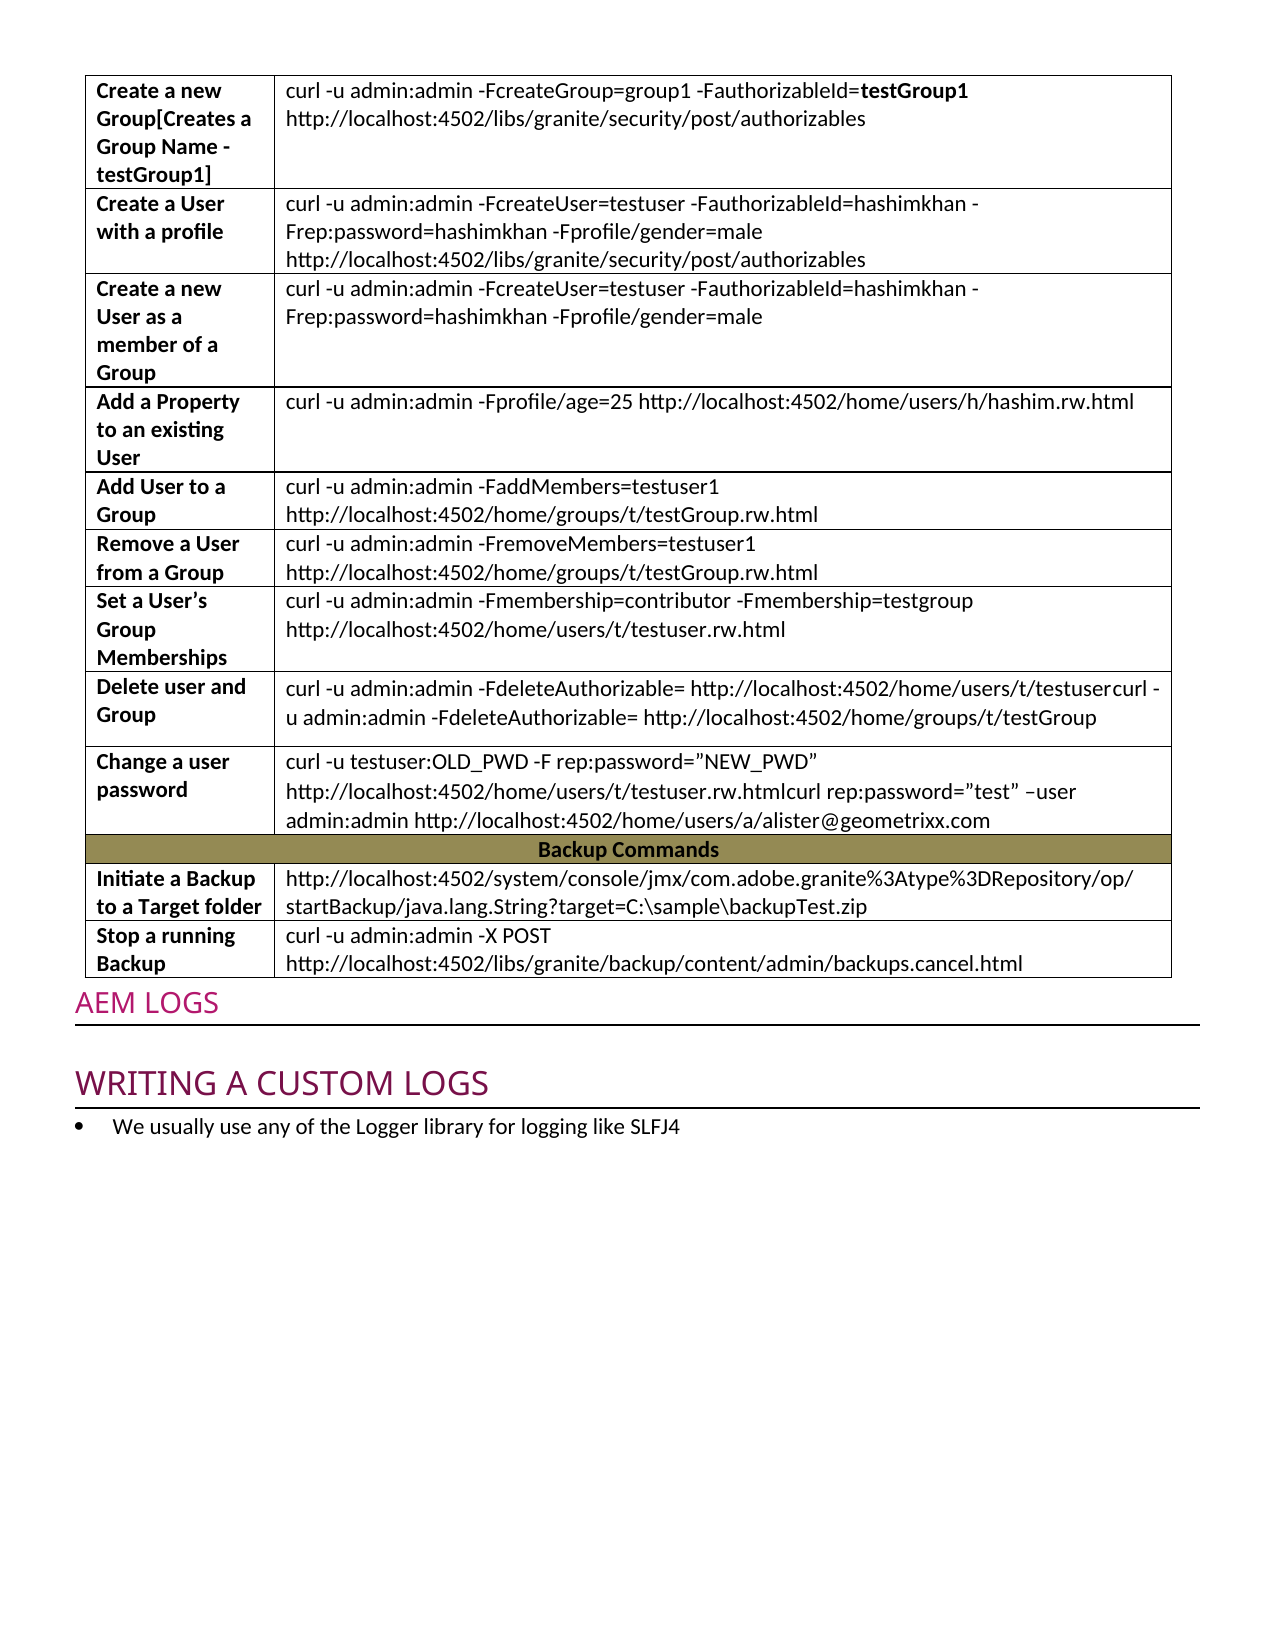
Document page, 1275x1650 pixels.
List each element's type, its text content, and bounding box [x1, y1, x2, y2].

table_cell Create a User with a profile [86, 189, 274, 273]
table_cell Create a new User as a member of a Group [86, 274, 274, 386]
table_cell curl -u testuser:OLD_PWD -F rep:password=”NEW_PWD” http://localhost:4502/home/users/t/testuser.rw.html curl rep:password=”test” –user admin:admin http://localhost:4502/home/users/a/alister@geometrixx.com [275, 747, 1171, 834]
table_cell Change a user password [86, 747, 274, 834]
table_cell curl -u admin:admin -FcreateGroup=group1 -FauthorizableId=testGroup1 http://localhost:4502/libs/granite/security/post/authorizables [275, 76, 1171, 188]
table_cell Create a new Group[Creates a Group Name -testGroup1] [86, 76, 274, 188]
subtitle AEM LOGS [75, 982, 1200, 1024]
table_cell curl -u admin:admin -FcreateUser=testuser -FauthorizableId=hashimkhan -Frep:password=hashimkhan -Fprofile/gender=male [275, 274, 1171, 386]
table_cell Delete user and Group [86, 672, 274, 746]
table_cell Backup Commands [86, 835, 1171, 863]
table_cell curl -u admin:admin -Fmembership=contributor -Fmembership=testgroup http://localhost:4502/home/users/t/testuser.rw.html [275, 587, 1171, 671]
table_cell curl -u admin:admin -FcreateUser=testuser -FauthorizableId=hashimkhan -Frep:password=hashimkhan -Fprofile/gender=male http://localhost:4502/libs/granite/security/post/authorizables [275, 189, 1171, 273]
table_cell curl -u admin:admin -FaddMembers=testuser1 http://localhost:4502/home/groups/t/testGroup.rw.html [275, 473, 1171, 528]
list We usually use any of the Logger library for logging like SLFJ4 [75, 1112, 1200, 1140]
table_cell curl -u admin:admin -Fprofile/age=25 http://localhost:4502/home/users/h/hashim.rw.html [275, 388, 1171, 471]
table_cell curl -u admin:admin -X POST http://localhost:4502/libs/granite/backup/content/admin/backups.cancel.html [275, 921, 1171, 977]
subtitle WRITING A CUSTOM LOGS [75, 1060, 1200, 1107]
table_cell http://localhost:4502/system/console/jmx/com.adobe.granite%3Atype%3DRepository/op/startBackup/java.lang.String?target=C:\sample\backupTest.zip [275, 864, 1171, 920]
table_cell Set a User’s Group Memberships [86, 587, 274, 671]
table_cell Stop a running Backup [86, 921, 274, 977]
table_cell Remove a User from a Group [86, 530, 274, 586]
table_cell Initiate a Backup to a Target folder [86, 864, 274, 920]
table_cell curl -u admin:admin -FremoveMembers=testuser1 http://localhost:4502/home/groups/t/testGroup.rw.html [275, 530, 1171, 586]
table_cell Add User to a Group [86, 473, 274, 528]
table_cell Add a Property to an existing User [86, 388, 274, 471]
table_cell curl -u admin:admin -FdeleteAuthorizable= http://localhost:4502/home/users/t/testuser curl -u admin:admin -FdeleteAuthorizable= http://localhost:4502/home/groups/t/testGroup [275, 672, 1171, 746]
